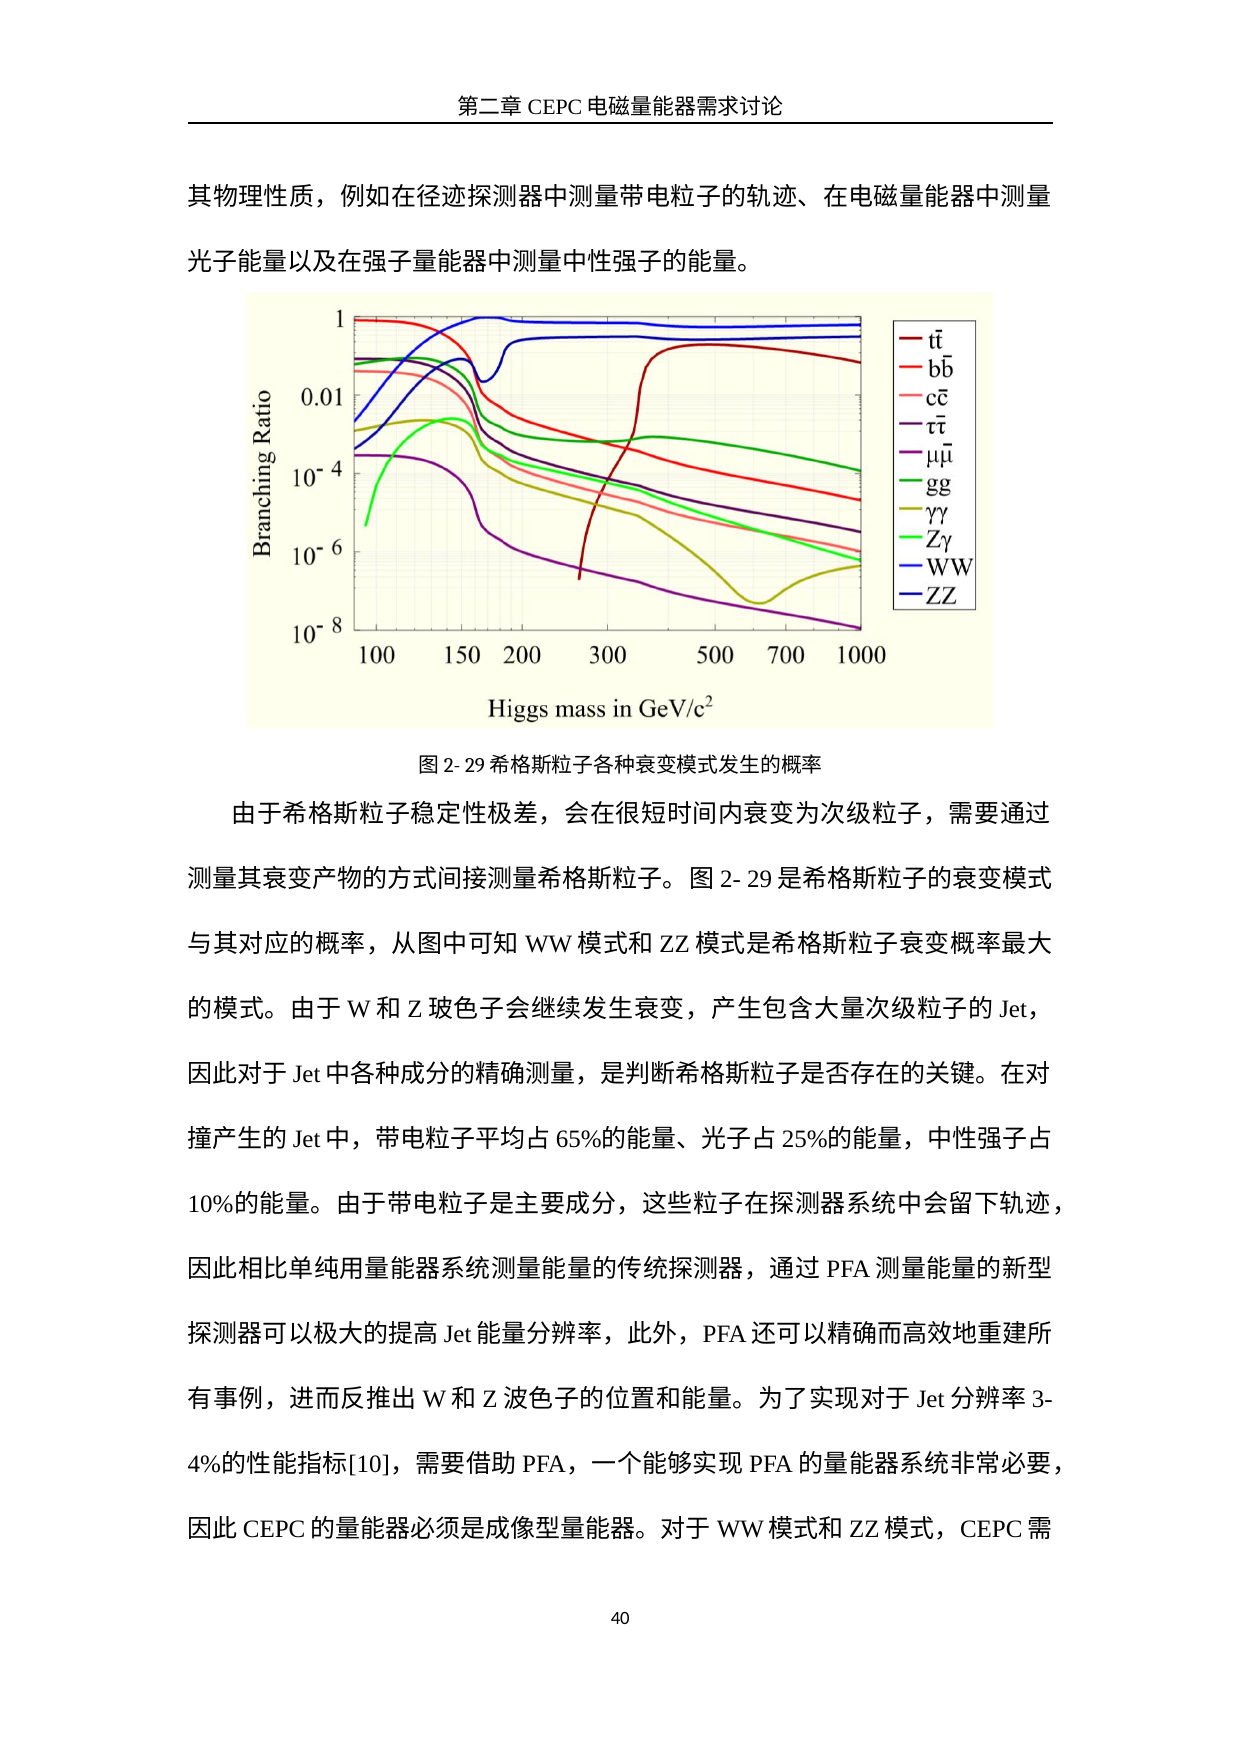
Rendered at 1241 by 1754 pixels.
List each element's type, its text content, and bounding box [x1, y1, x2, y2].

text 图 2- 29 希格斯粒子各种衰变模式发生的概率 [187, 747, 1053, 779]
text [187, 162, 1053, 292]
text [187, 779, 1053, 1559]
picture [245, 292, 995, 728]
